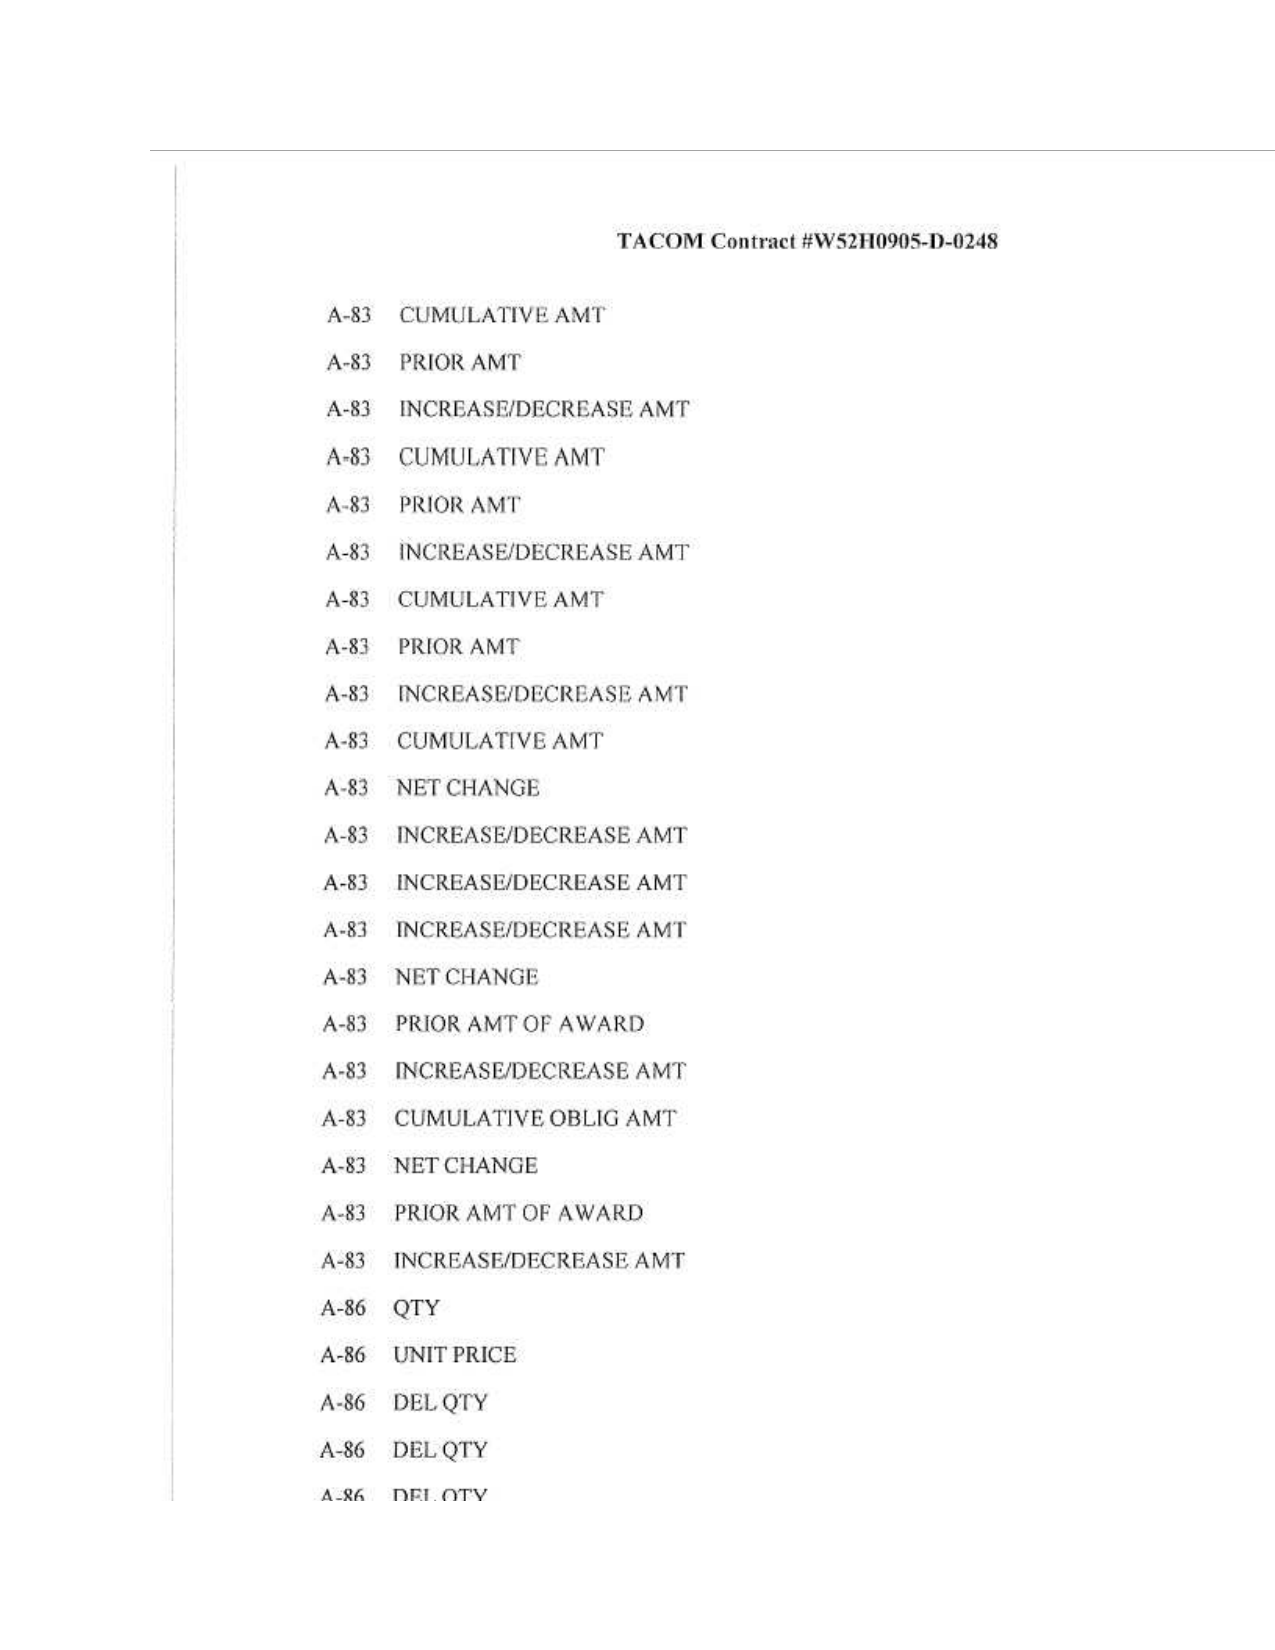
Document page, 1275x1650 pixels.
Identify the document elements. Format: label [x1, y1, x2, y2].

picture [150, 150, 1275, 1501]
